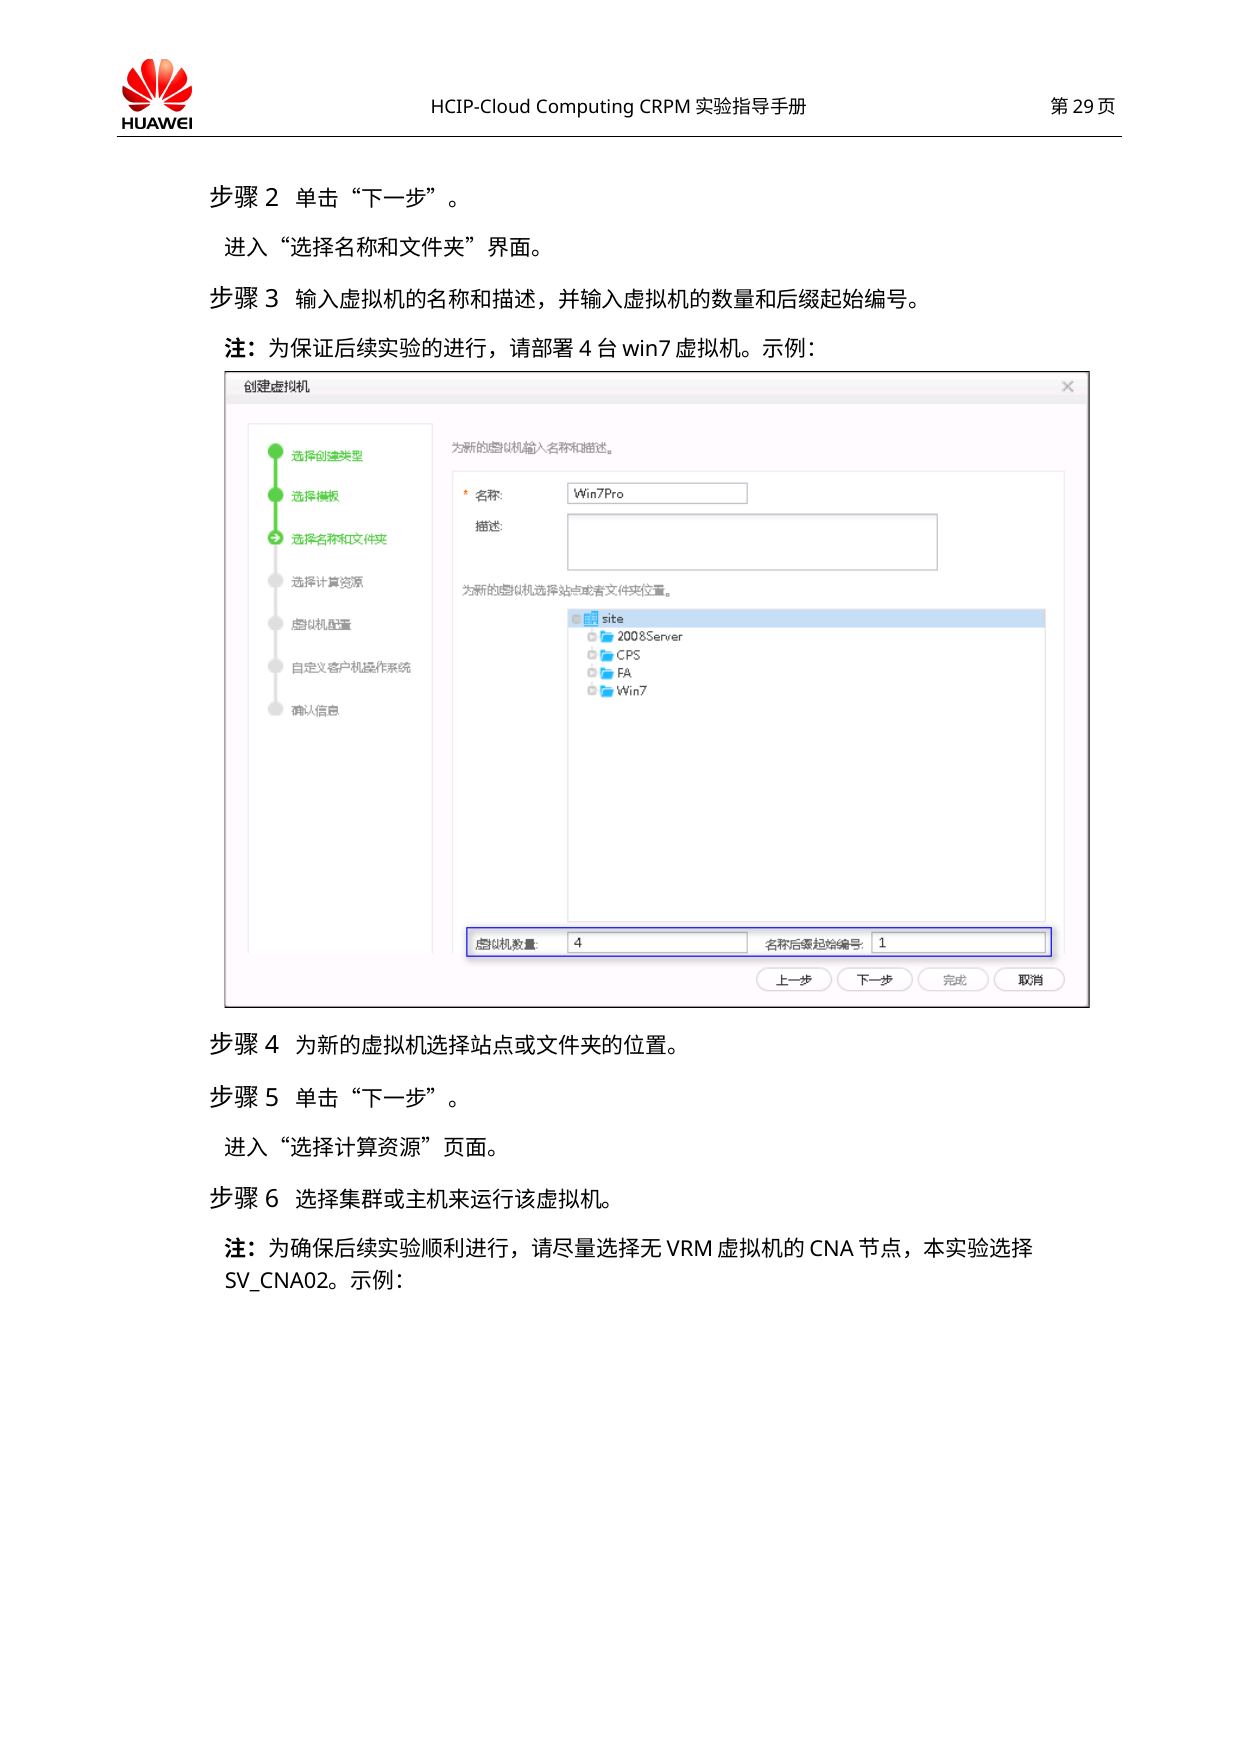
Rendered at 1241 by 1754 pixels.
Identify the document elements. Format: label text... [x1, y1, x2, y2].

text 进入“选择名称和文件夹”界面。 [224, 230, 1122, 262]
text 单击“下一步”。 [279, 177, 1122, 213]
text 注：为保证后续实验的进行，请部署4台win7虚拟机。示例： [224, 331, 1122, 363]
text 输入虚拟机的名称和描述，并输入虚拟机的数量和后缀起始编号。 [279, 278, 1122, 315]
text 进入“选择计算资源”页面。 [224, 1130, 1122, 1162]
text 单击“下一步”。 [279, 1077, 1122, 1113]
text 选择集群或主机来运行该虚拟机。 [279, 1178, 1122, 1215]
picture [224, 371, 1090, 1008]
text 注：为确保后续实验顺利进行，请尽量选择无VRM虚拟机的CNA节点，本实验选择SV_CNA02。示例： [224, 1231, 1122, 1295]
text 为新的虚拟机选择站点或文件夹的位置。 [279, 1024, 1122, 1061]
picture [122, 59, 192, 129]
